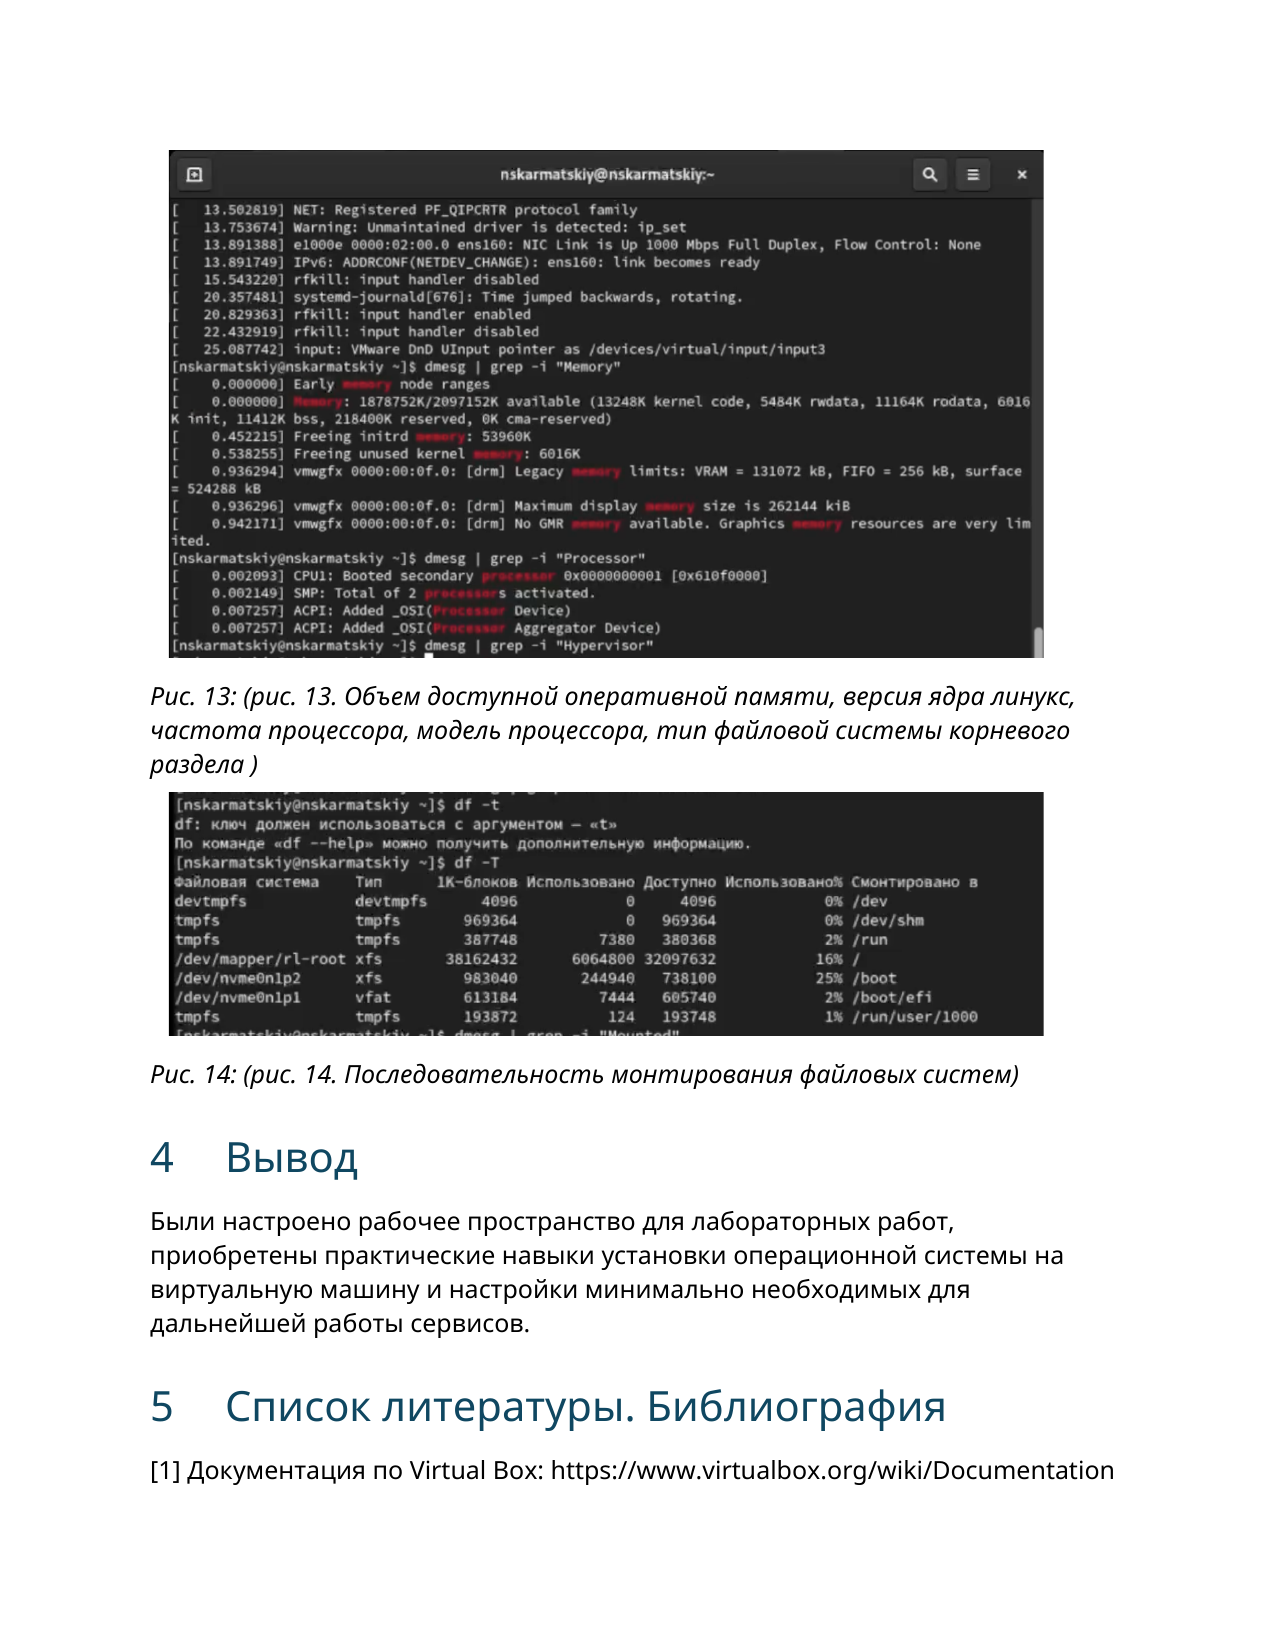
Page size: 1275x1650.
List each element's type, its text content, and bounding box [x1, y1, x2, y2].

picture [168, 792, 1044, 1036]
text [1] Документация по Virtual Box: https://www.virtualbox.org/wiki/Documentation [150, 1453, 1125, 1487]
subtitle 4 Вывод [150, 1128, 1125, 1185]
text Рис. 13: (рис. 13. Объем доступной оперативной памяти, версия ядра линукс, частота процессора, модель процессора, тип файловой системы корневого раздела ) [150, 678, 1125, 780]
picture [168, 150, 1044, 658]
text Были настроено рабочее пространство для лабораторных работ, приобретены практические навыки установки операционной системы на виртуальную машину и настройки минимально необходимых для дальнейшей работы сервисов. [150, 1203, 1125, 1340]
text Рис. 14: (рис. 14. Последовательность монтирования файловых систем) [150, 1056, 1125, 1091]
subtitle 5 Список литературы. Библиография [150, 1377, 1125, 1434]
